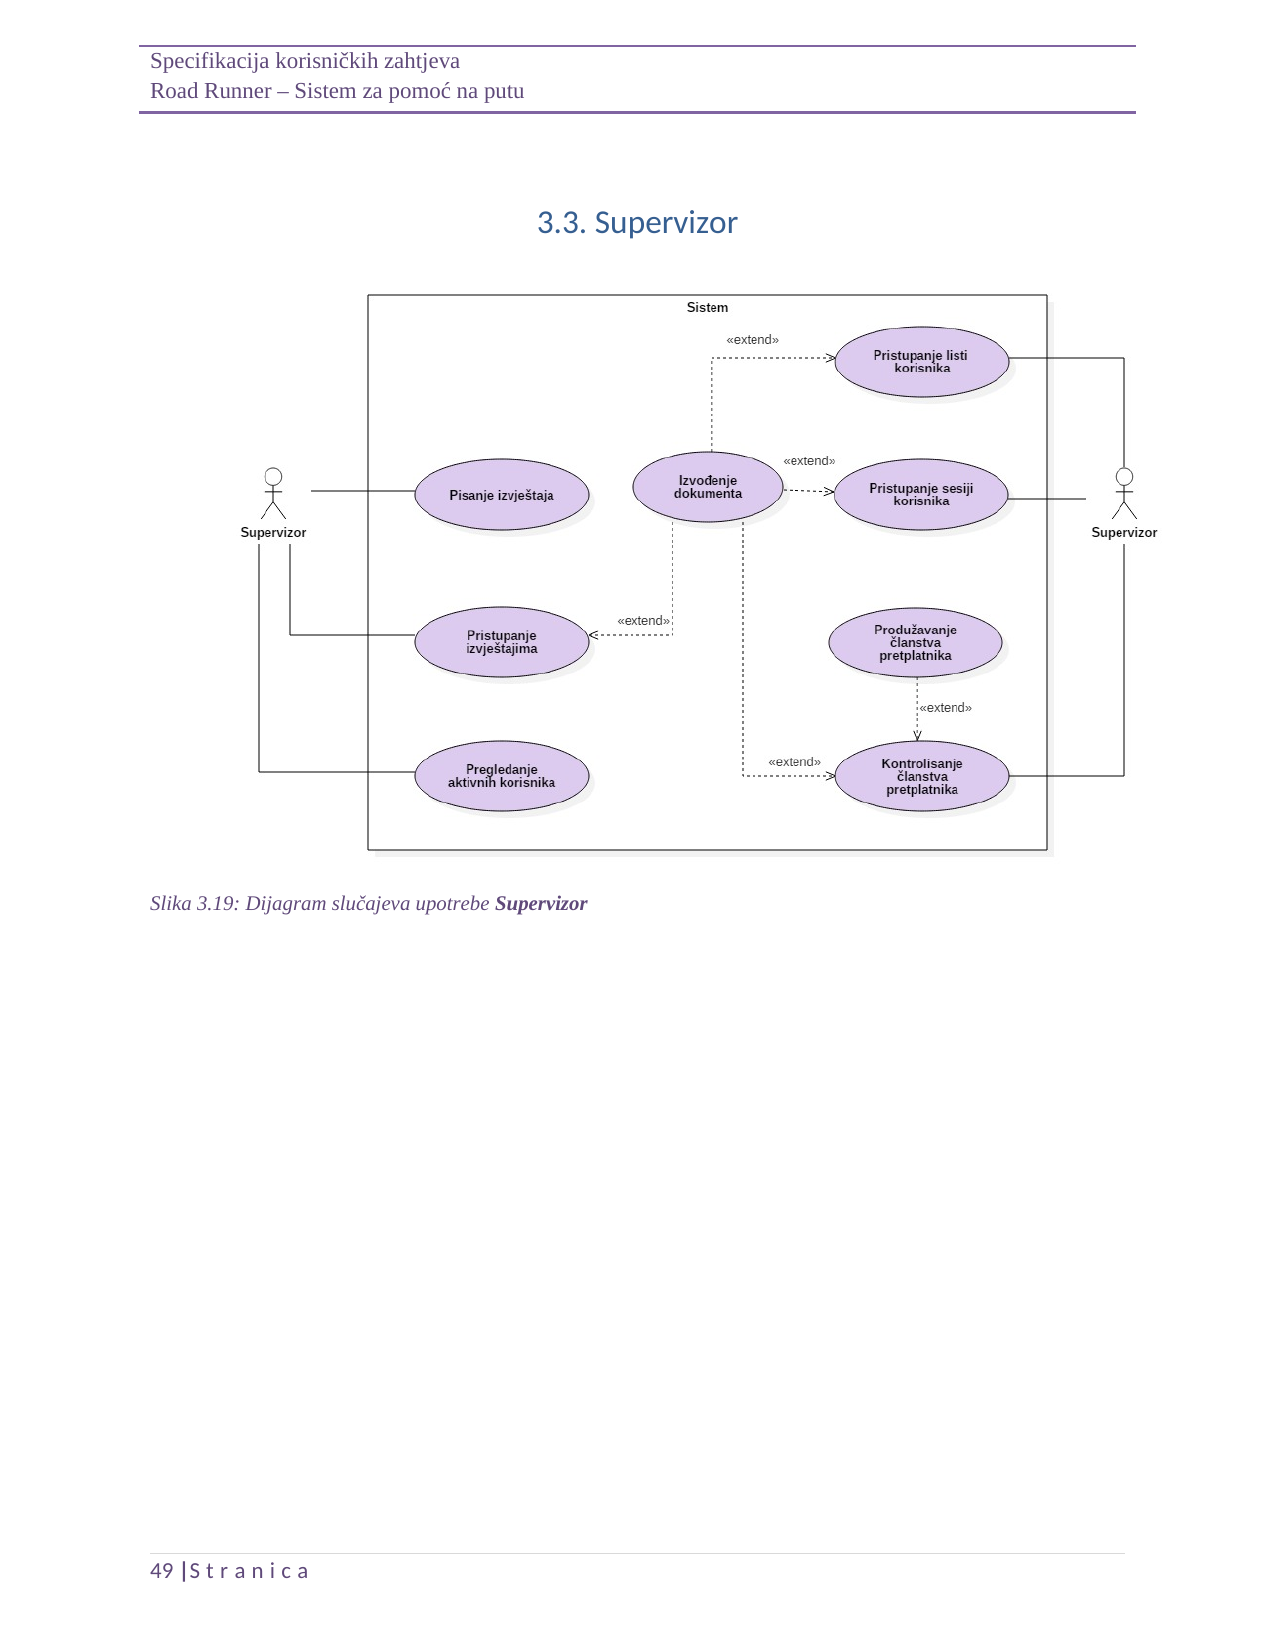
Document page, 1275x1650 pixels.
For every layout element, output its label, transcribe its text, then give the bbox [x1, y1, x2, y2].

picture [225, 285, 1200, 889]
list Slika 3.19: Dijagram slučajeva upotrebe Supervizor [150, 891, 1125, 915]
subtitle 3.3. Supervizor [150, 201, 1125, 242]
